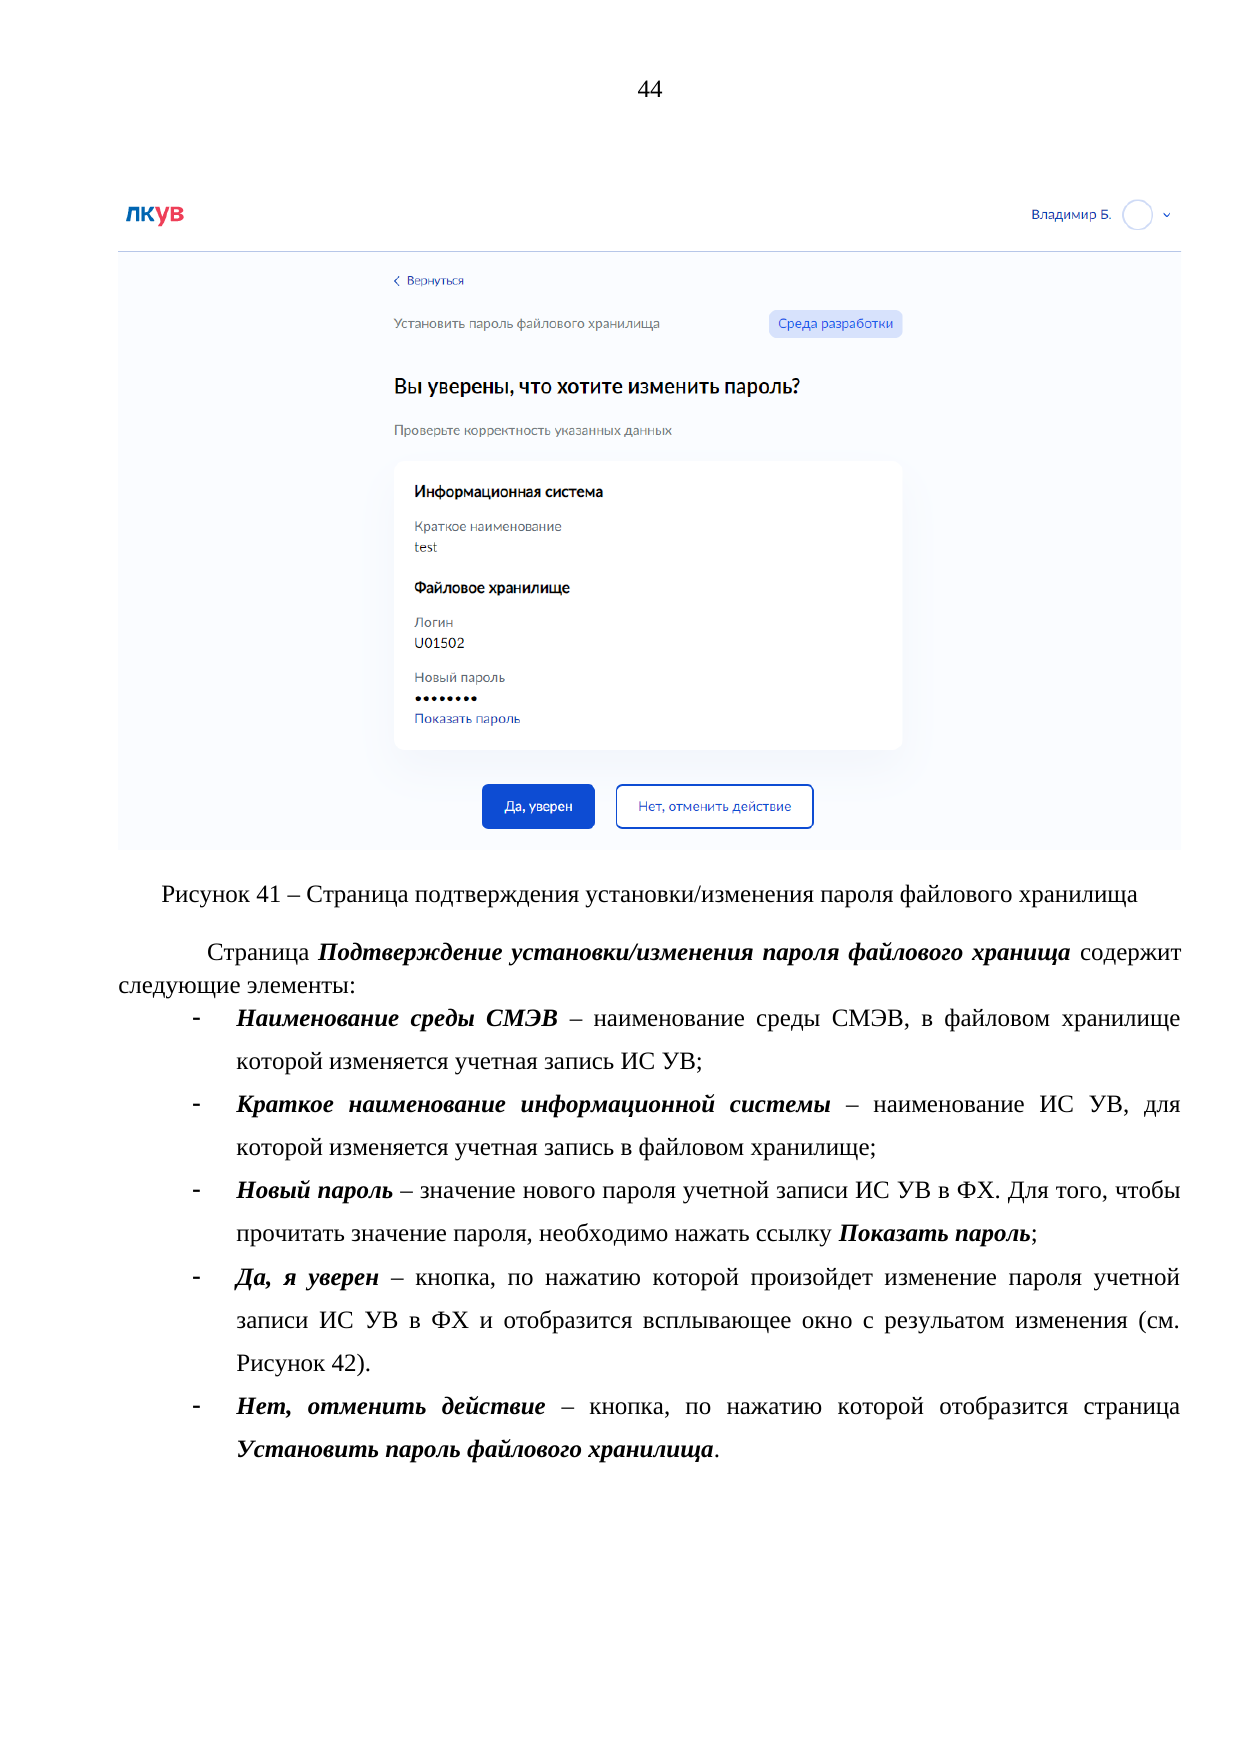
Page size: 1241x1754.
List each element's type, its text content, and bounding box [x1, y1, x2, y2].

text Страница Подтверждение установки/изменения пароля файлового хранища содержит следующие элементы: [118, 937, 1181, 999]
text Наименование среды СМЭВ – наименование среды СМЭВ, в файловом хранилище которой изменяется учетная запись ИС УВ; [192, 1003, 1181, 1075]
text Новый пароль – значение нового пароля учетной записи ИС УВ в ФХ. Для того, чтобы прочитать значение пароля, необходимо нажать ссылку Показать пароль; [192, 1175, 1181, 1247]
text Да, я уверен – кнопка, по нажатию которой произойдет изменение пароля учетной записи ИС УВ в ФХ и отобразится всплывающее окно с резульатом изменения (см. Рисунок 42). [192, 1262, 1181, 1377]
picture [118, 193, 1182, 850]
text Краткое наименование информационной системы – наименование ИС УВ, для которой изменяется учетная запись в файловом хранилище; [192, 1089, 1181, 1161]
text Рисунок 41 – Страница подтверждения установки/изменения пароля файлового хранилища [118, 879, 1181, 908]
text Нет, отменить действие – кнопка, по нажатию которой отобразится страница Установить пароль файлового хранилища. [192, 1391, 1181, 1463]
